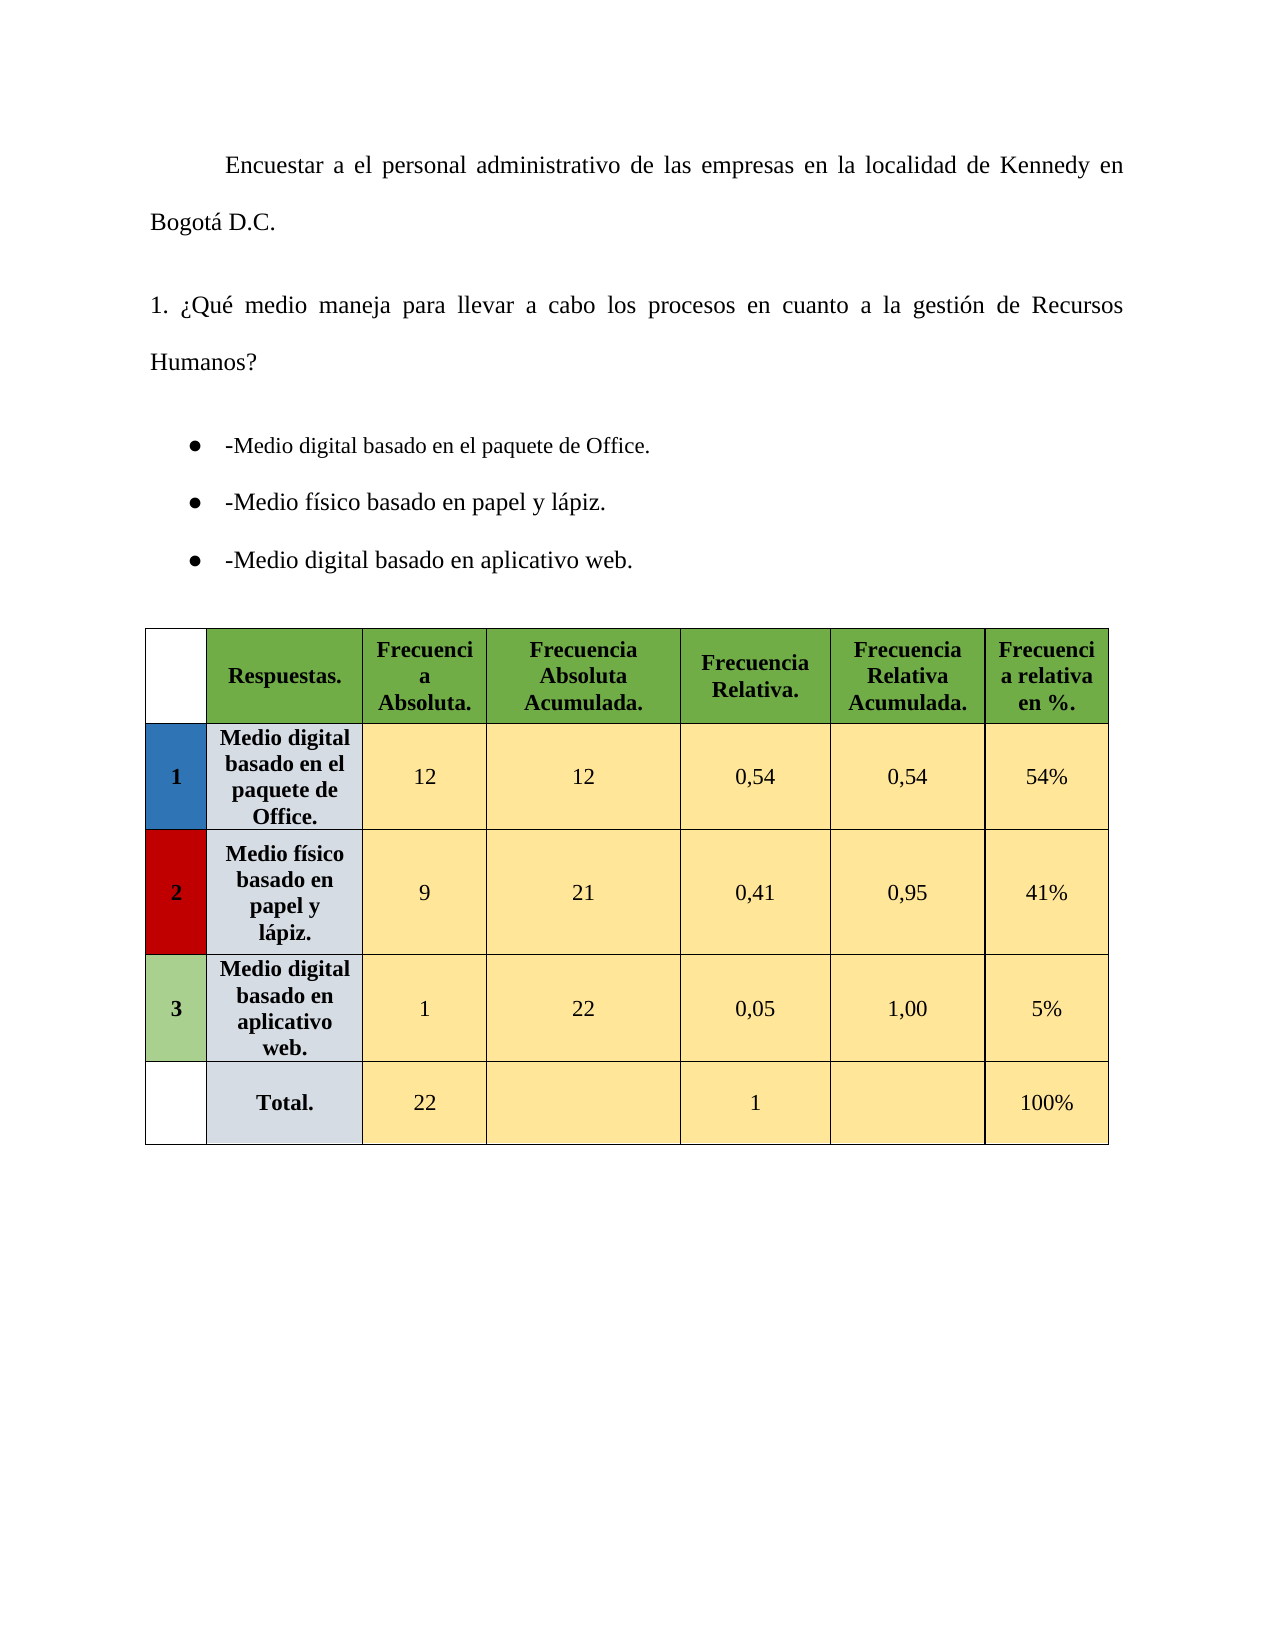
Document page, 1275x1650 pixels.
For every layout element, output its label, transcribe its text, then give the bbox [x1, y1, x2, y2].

list -Medio digital basado en el paquete de Office. [187, 430, 1125, 459]
table_cell Total. [207, 1062, 362, 1143]
table_cell 0,54 [681, 724, 830, 829]
table_cell 1,00 [831, 955, 984, 1061]
table_cell 21 [487, 830, 680, 954]
text 1. ¿Qué medio maneja para llevar a cabo los procesos en cuanto a la gestión de Recursos Humanos? [150, 290, 1125, 376]
table_cell 41% [986, 830, 1108, 954]
table_header Frecuencia Absoluta. [363, 629, 486, 723]
table_cell [146, 1062, 206, 1143]
table_cell 12 [363, 724, 486, 829]
table_cell Medio digital basado en el paquete de Office. [207, 724, 362, 829]
table_cell 0,54 [831, 724, 984, 829]
table_cell 5% [986, 955, 1108, 1061]
list -Medio físico basado en papel y lápiz. [187, 487, 1125, 516]
table_cell 0,05 [681, 955, 830, 1061]
table_cell 0,95 [831, 830, 984, 954]
table_cell 1 [681, 1062, 830, 1143]
table_cell Medio digital basado en aplicativo web. [207, 955, 362, 1061]
table_cell 1 [146, 724, 206, 829]
table_cell [487, 1062, 680, 1143]
table_cell 22 [363, 1062, 486, 1143]
table_cell 1 [363, 955, 486, 1061]
table_cell 0,41 [681, 830, 830, 954]
table_cell 12 [487, 724, 680, 829]
table_header Frecuencia Absoluta Acumulada. [487, 629, 680, 723]
table_header Frecuencia Relativa. [681, 629, 830, 723]
table_cell [831, 1062, 984, 1143]
table_header [146, 629, 206, 723]
text Encuestar a el personal administrativo de las empresas en la localidad de Kennedy en Bogotá D.C. [150, 150, 1125, 236]
table_cell Medio físico basado en papel y lápiz. [207, 830, 362, 954]
table_cell 2 [146, 830, 206, 954]
table_cell 22 [487, 955, 680, 1061]
table_header Respuestas. [207, 629, 362, 723]
table_header Frecuencia relativa en %. [986, 629, 1108, 723]
table_cell 100% [986, 1062, 1108, 1143]
table_header Frecuencia Relativa Acumulada. [831, 629, 984, 723]
list -Medio digital basado en aplicativo web. [187, 545, 1125, 574]
table_cell 54% [986, 724, 1108, 829]
table_cell 3 [146, 955, 206, 1061]
table_cell 9 [363, 830, 486, 954]
